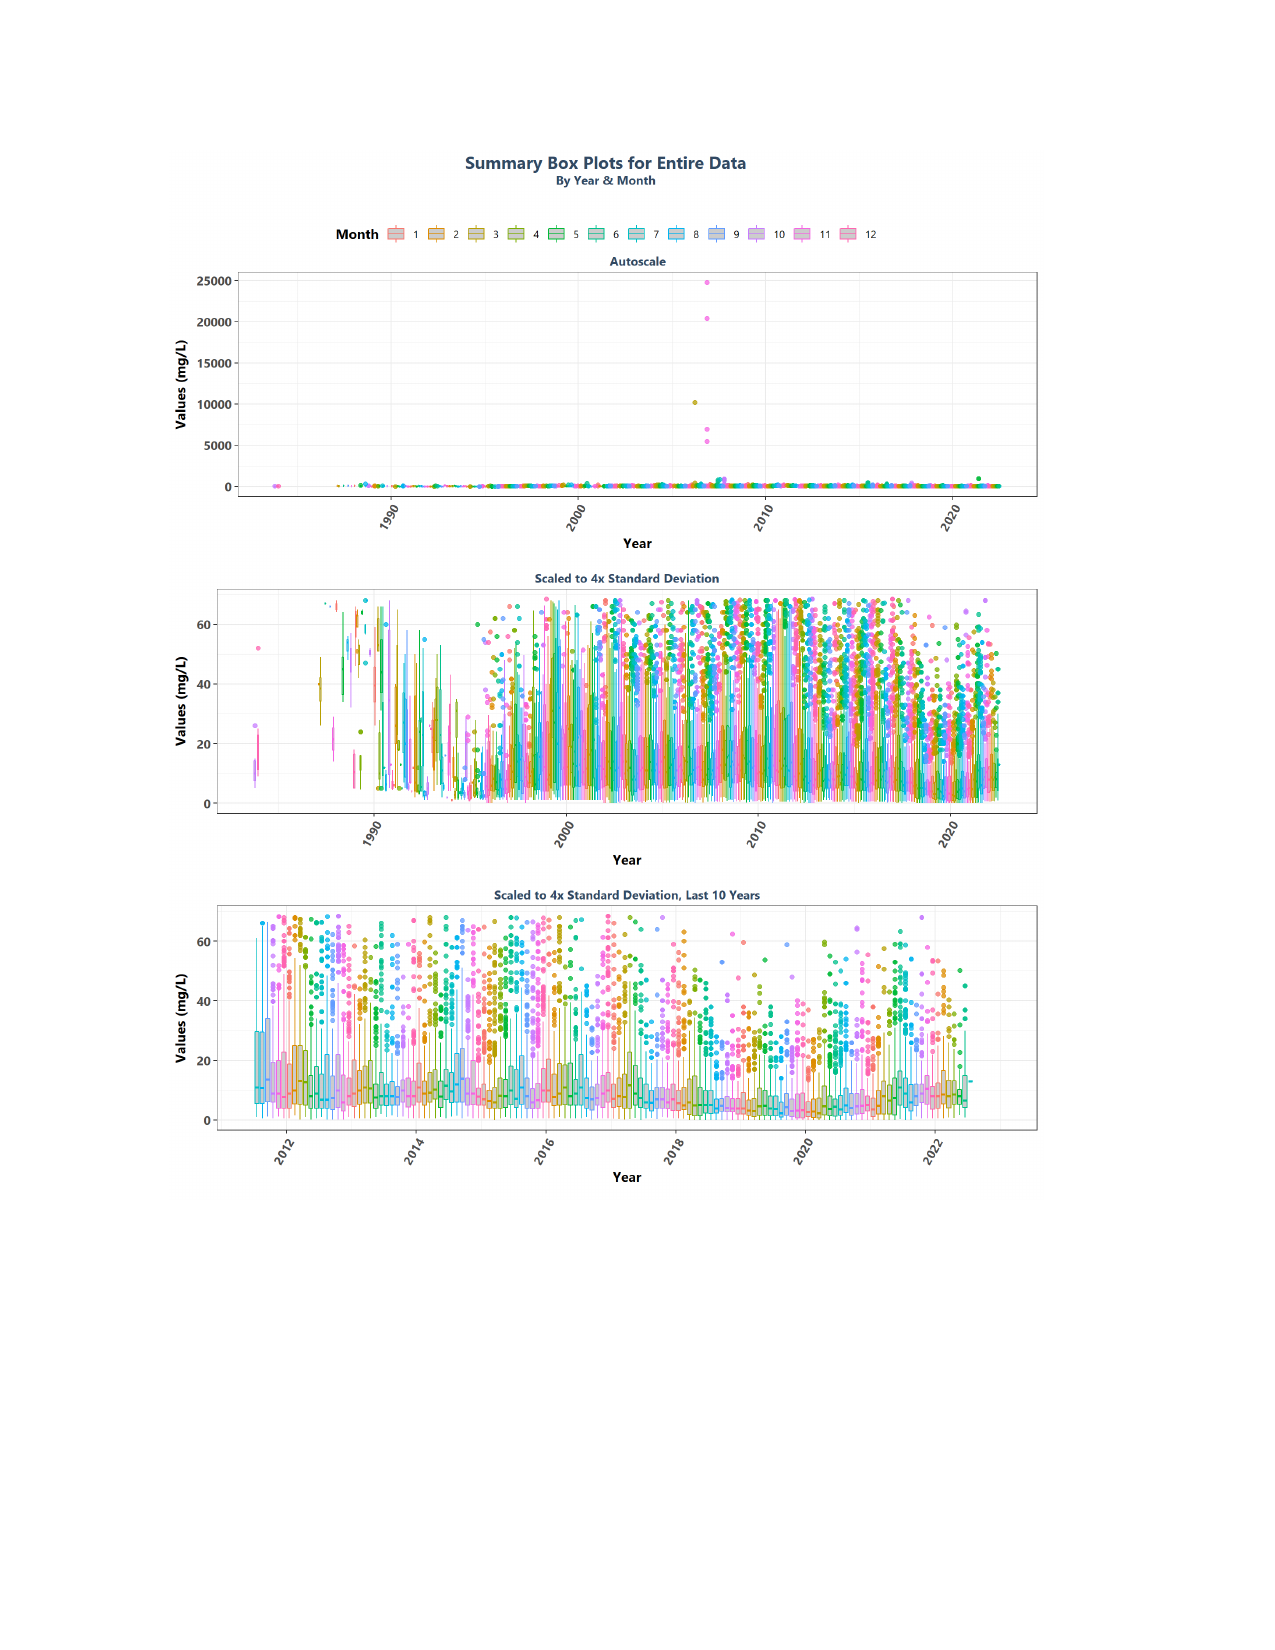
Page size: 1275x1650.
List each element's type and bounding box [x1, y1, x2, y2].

picture [168, 150, 1044, 1200]
